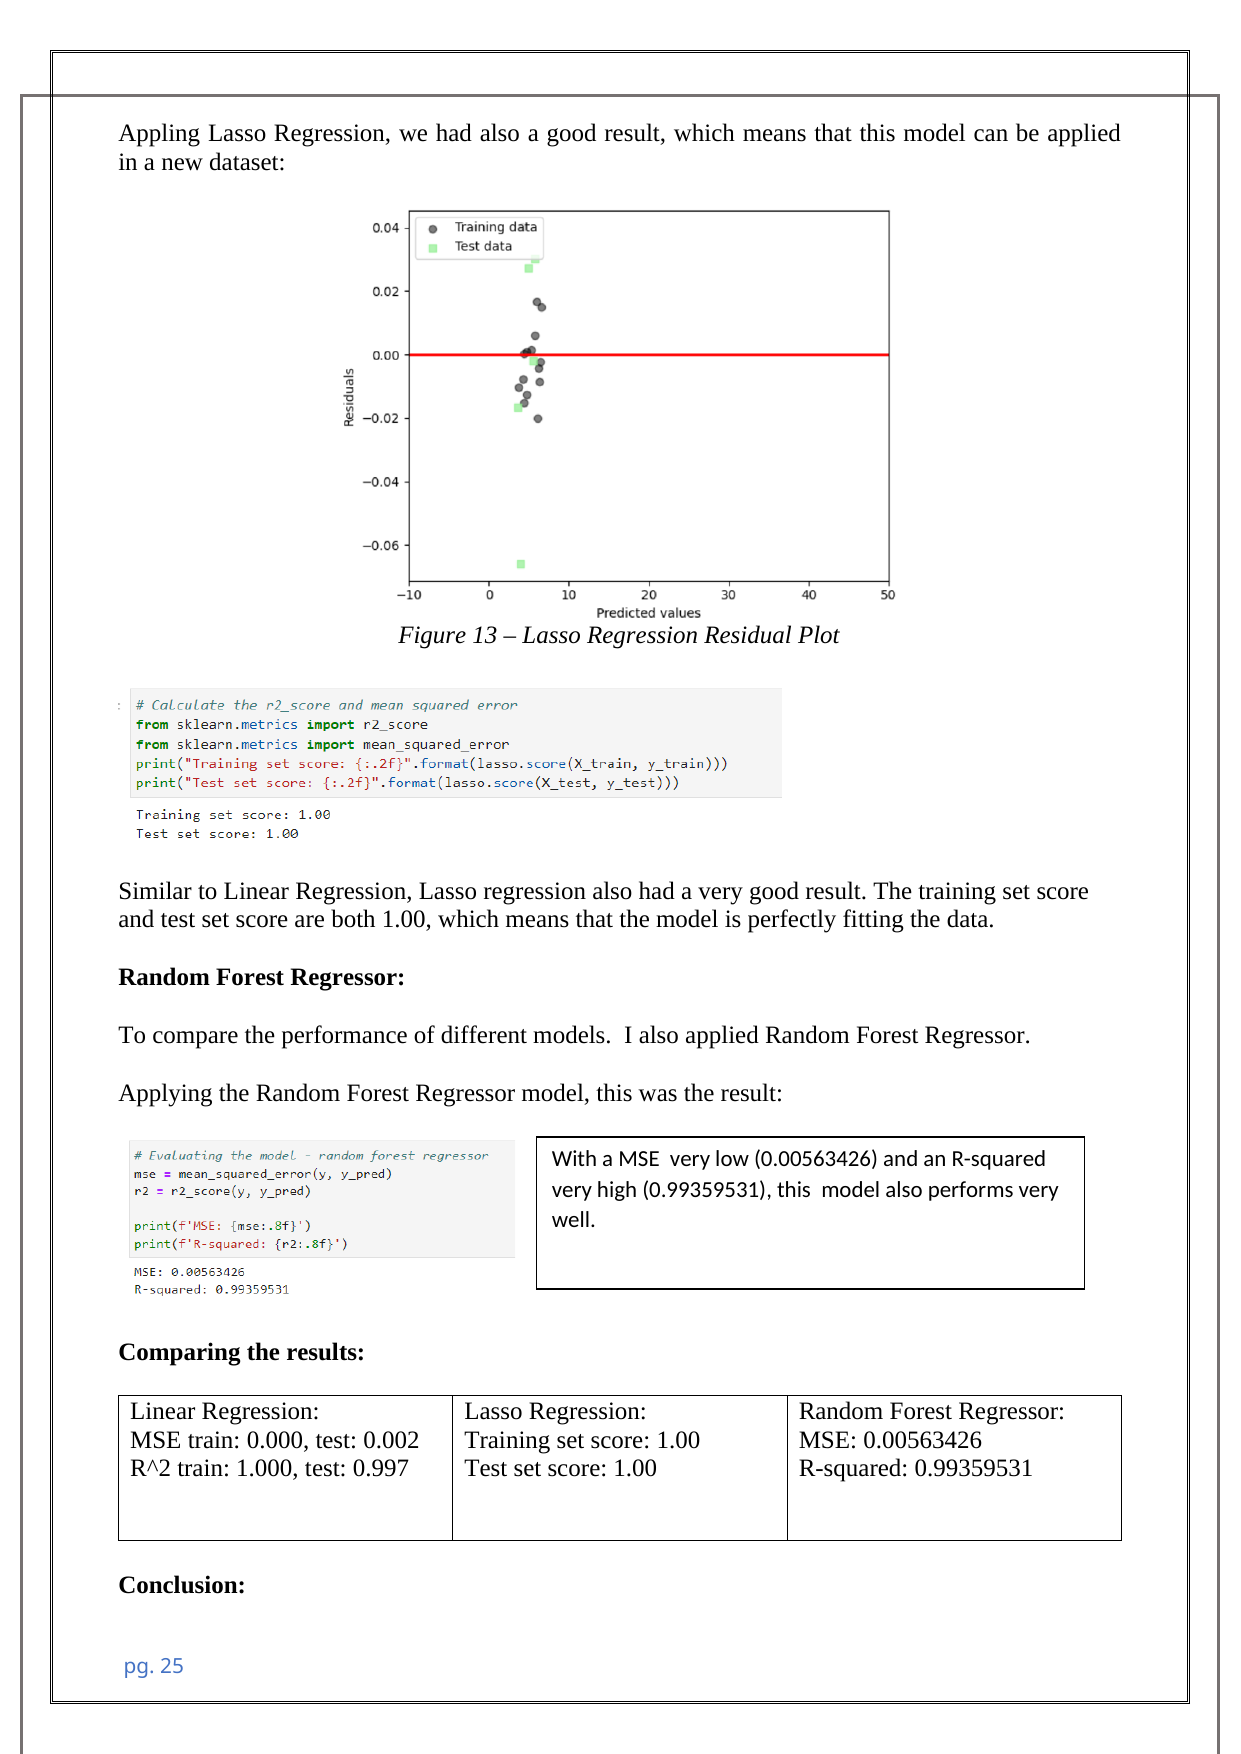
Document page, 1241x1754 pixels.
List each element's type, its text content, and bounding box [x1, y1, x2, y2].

text Similar to Linear Regression, Lasso regression also had a very good result. The training set score and test set score are both 1.00, which means that the model is perfectly fitting the data. [118, 876, 1122, 933]
picture [124, 1136, 516, 1308]
text Applying the Random Forest Regressor model, this was the result: [118, 1078, 1122, 1107]
table_header Linear Regression: MSE train: 0.000, test: 0.002 R^2 train: 1.000, test: 0.997 [119, 1396, 452, 1540]
text To compare the performance of different models. I also applied Random Forest Regressor. [118, 1020, 1122, 1049]
text Random Forest Regressor: [118, 962, 1122, 991]
picture [118, 678, 782, 847]
text Conclusion: [118, 1570, 1122, 1599]
text Comparing the results: [118, 1337, 1122, 1366]
table_header Lasso Regression: Training set score: 1.00 Test set score: 1.00 [453, 1396, 787, 1540]
table_header Random Forest Regressor: MSE: 0.00563426 R-squared: 0.99359531 [788, 1396, 1121, 1540]
text Appling Lasso Regression, we had also a good result, which means that this model can be applied in a new dataset: [118, 118, 1122, 176]
picture [326, 204, 915, 621]
